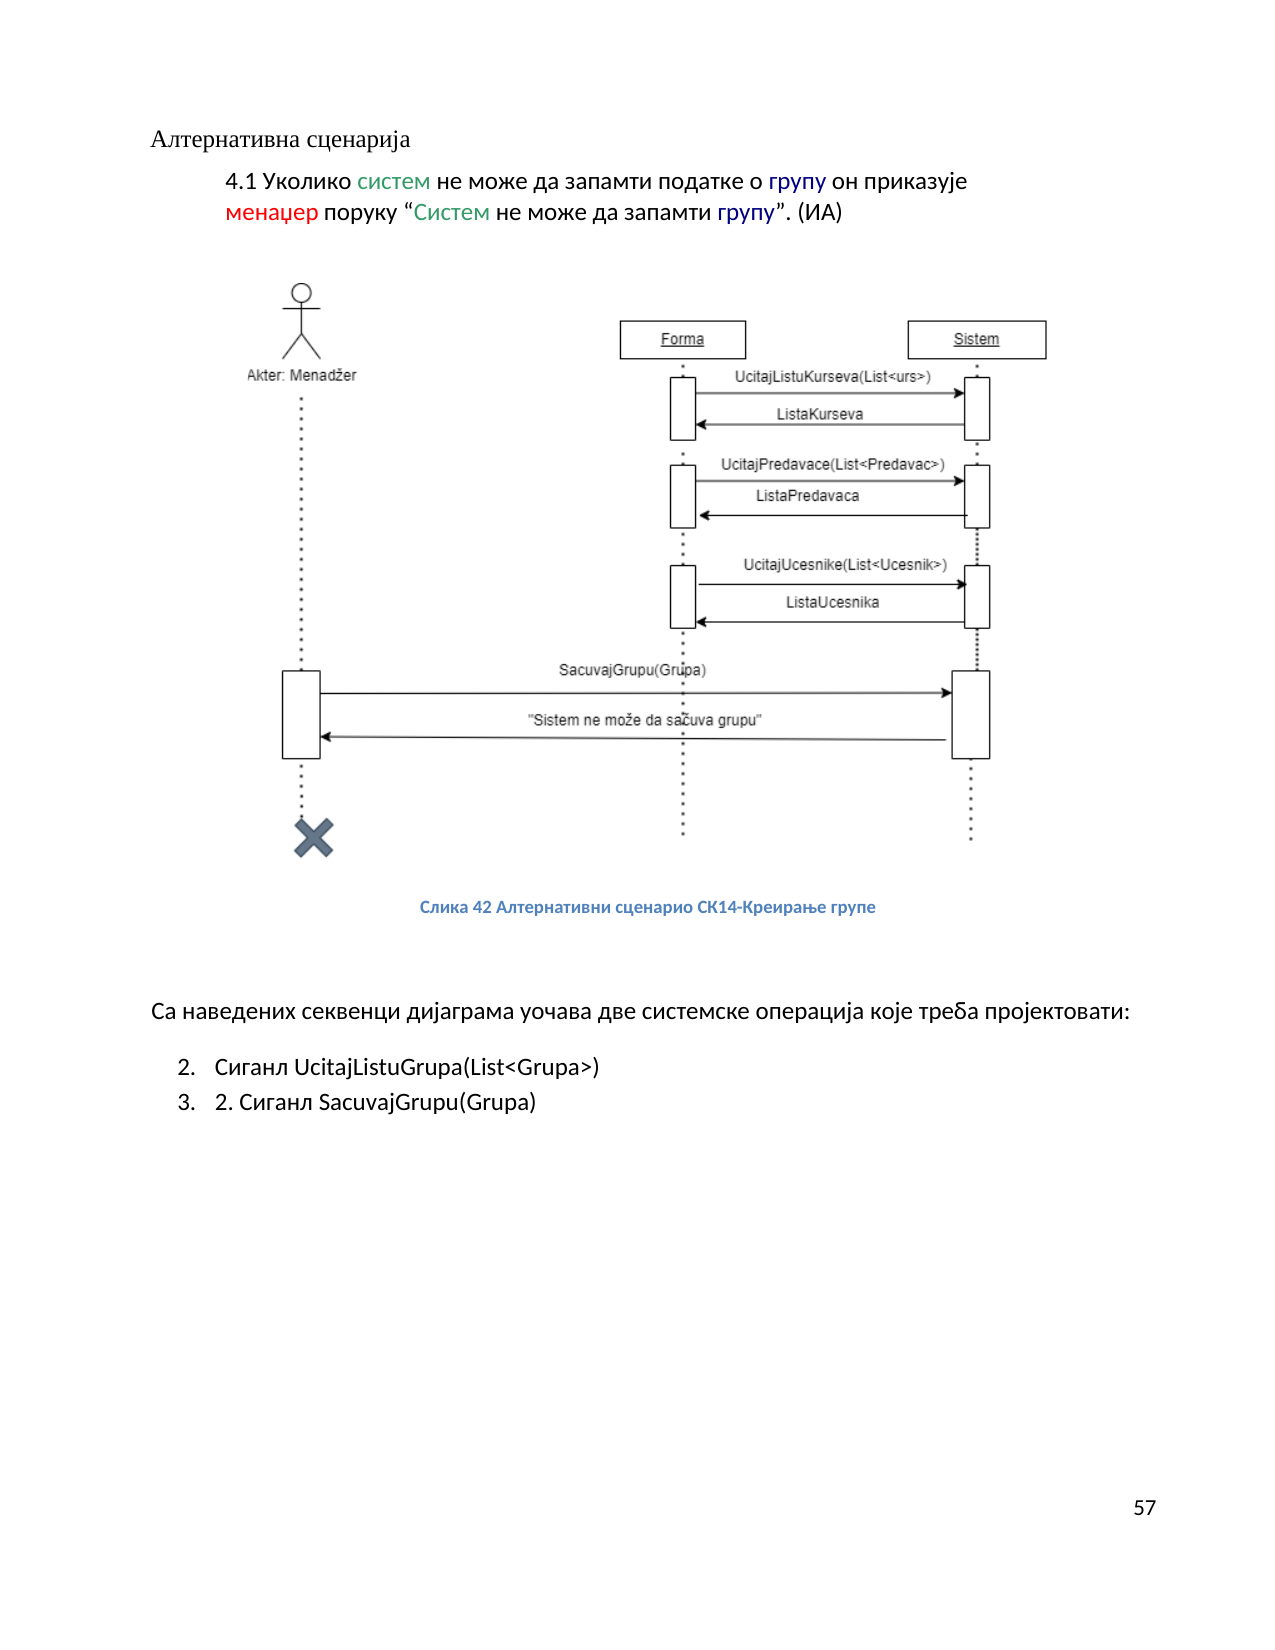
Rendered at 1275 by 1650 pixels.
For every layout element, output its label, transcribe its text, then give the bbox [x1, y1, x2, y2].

text Са наведених секвенци дијаграма уочава две системске операција које треба пројектовати: [139, 995, 1156, 1025]
list Сиганл UcitajListuGrupa(List<Grupa>) [177, 1051, 1156, 1081]
picture [247, 283, 1048, 871]
text Алтернативна сценарија [150, 124, 1156, 153]
list 2. Сиганл SacuvajGrupu(Grupa) [177, 1086, 1156, 1116]
text 4.1 Уколико систем не може да запамти податке о групу он приказује менаџер поруку “Систем не може да запамти групу”. (ИА) [225, 165, 981, 284]
